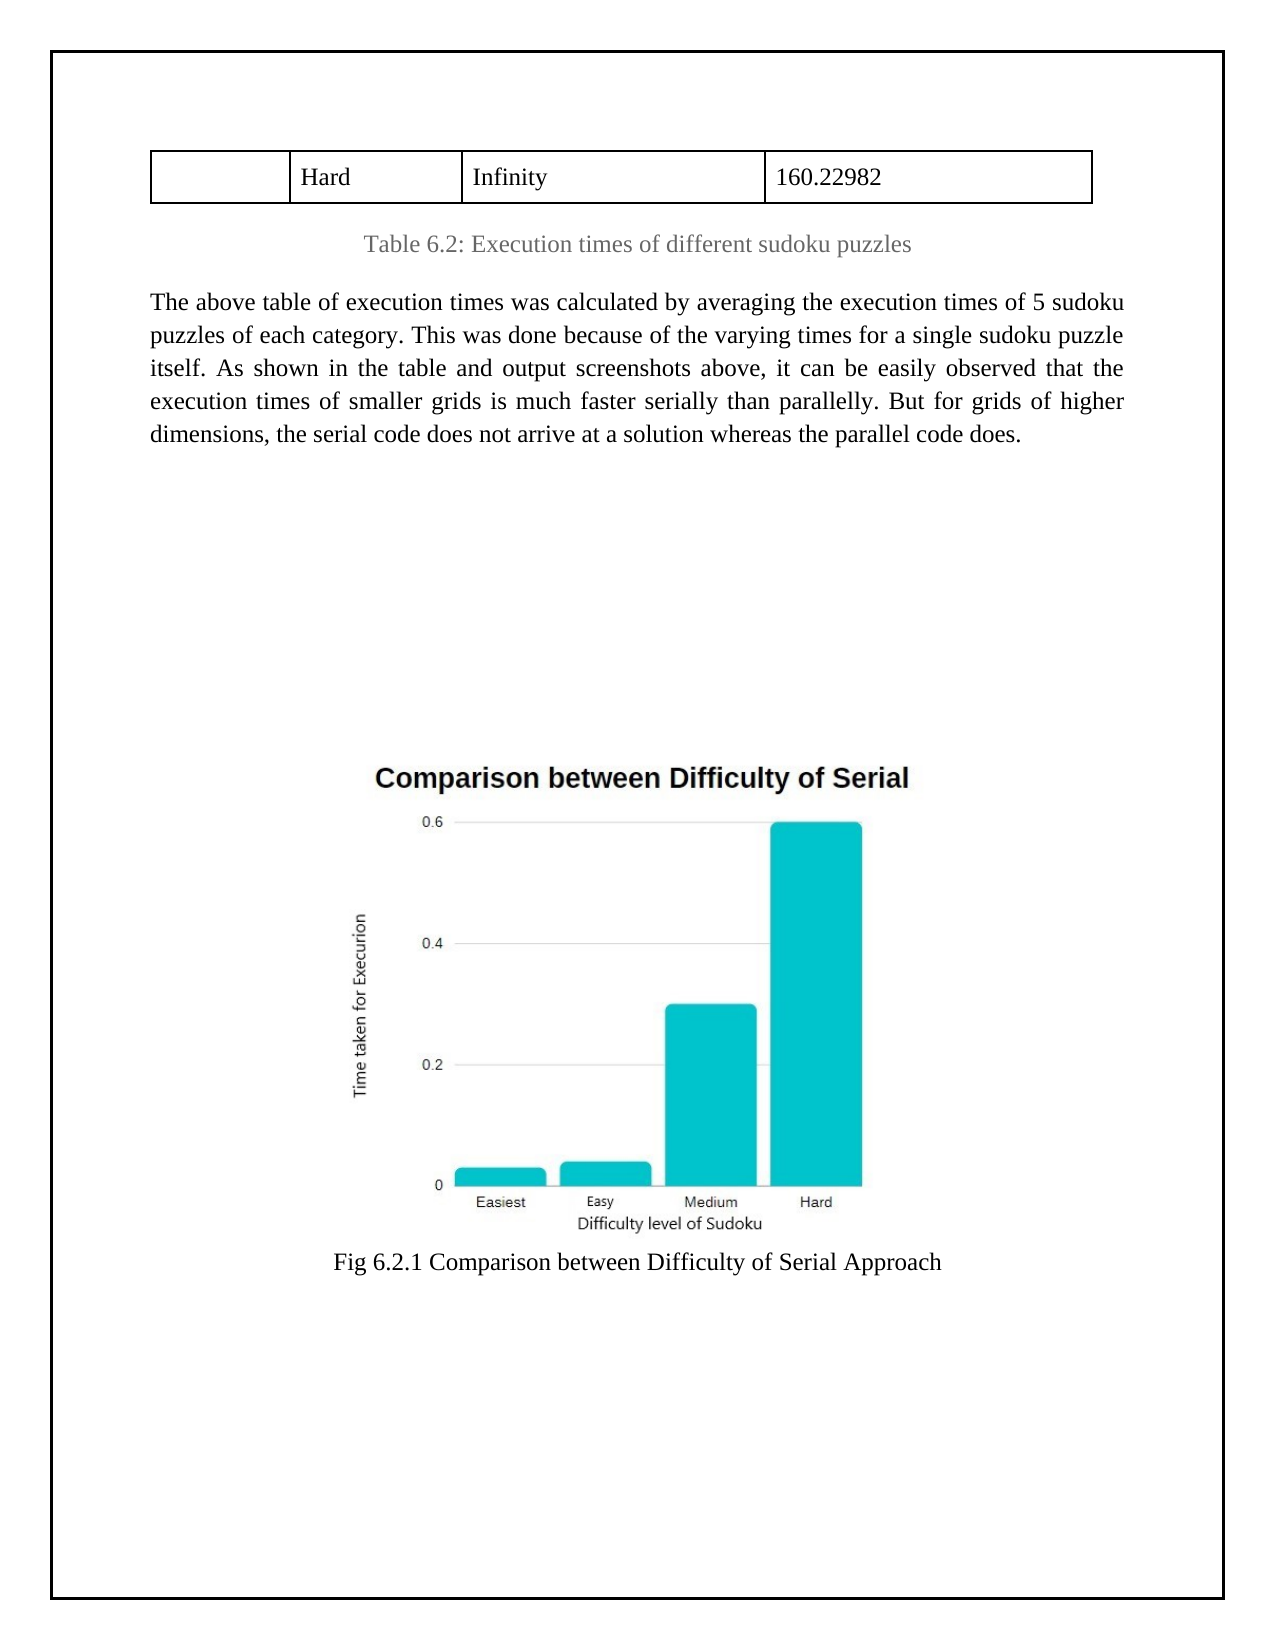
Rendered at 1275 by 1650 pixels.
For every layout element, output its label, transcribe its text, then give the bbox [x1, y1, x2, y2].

table_cell Hard [291, 152, 461, 202]
subtitle Table 6.2: Execution times of different sudoku puzzles [150, 229, 1125, 257]
table_cell Infinity [463, 152, 764, 202]
table_cell 160.22982 [766, 152, 1091, 202]
text Fig 6.2.1 Comparison between Difficulty of Serial Approach [150, 1247, 1125, 1276]
text The above table of execution times was calculated by averaging the execution times of 5 sudoku puzzles of each category. This was done because of the varying times for a single sudoku puzzle itself. As shown in the table and output screenshots above, it can be easily observed that the execution times of smaller grids is much faster serially than parallelly. But for grids of higher dimensions, the serial code does not arrive at a solution whereas the parallel code does. [150, 287, 1125, 448]
picture [282, 716, 993, 1243]
